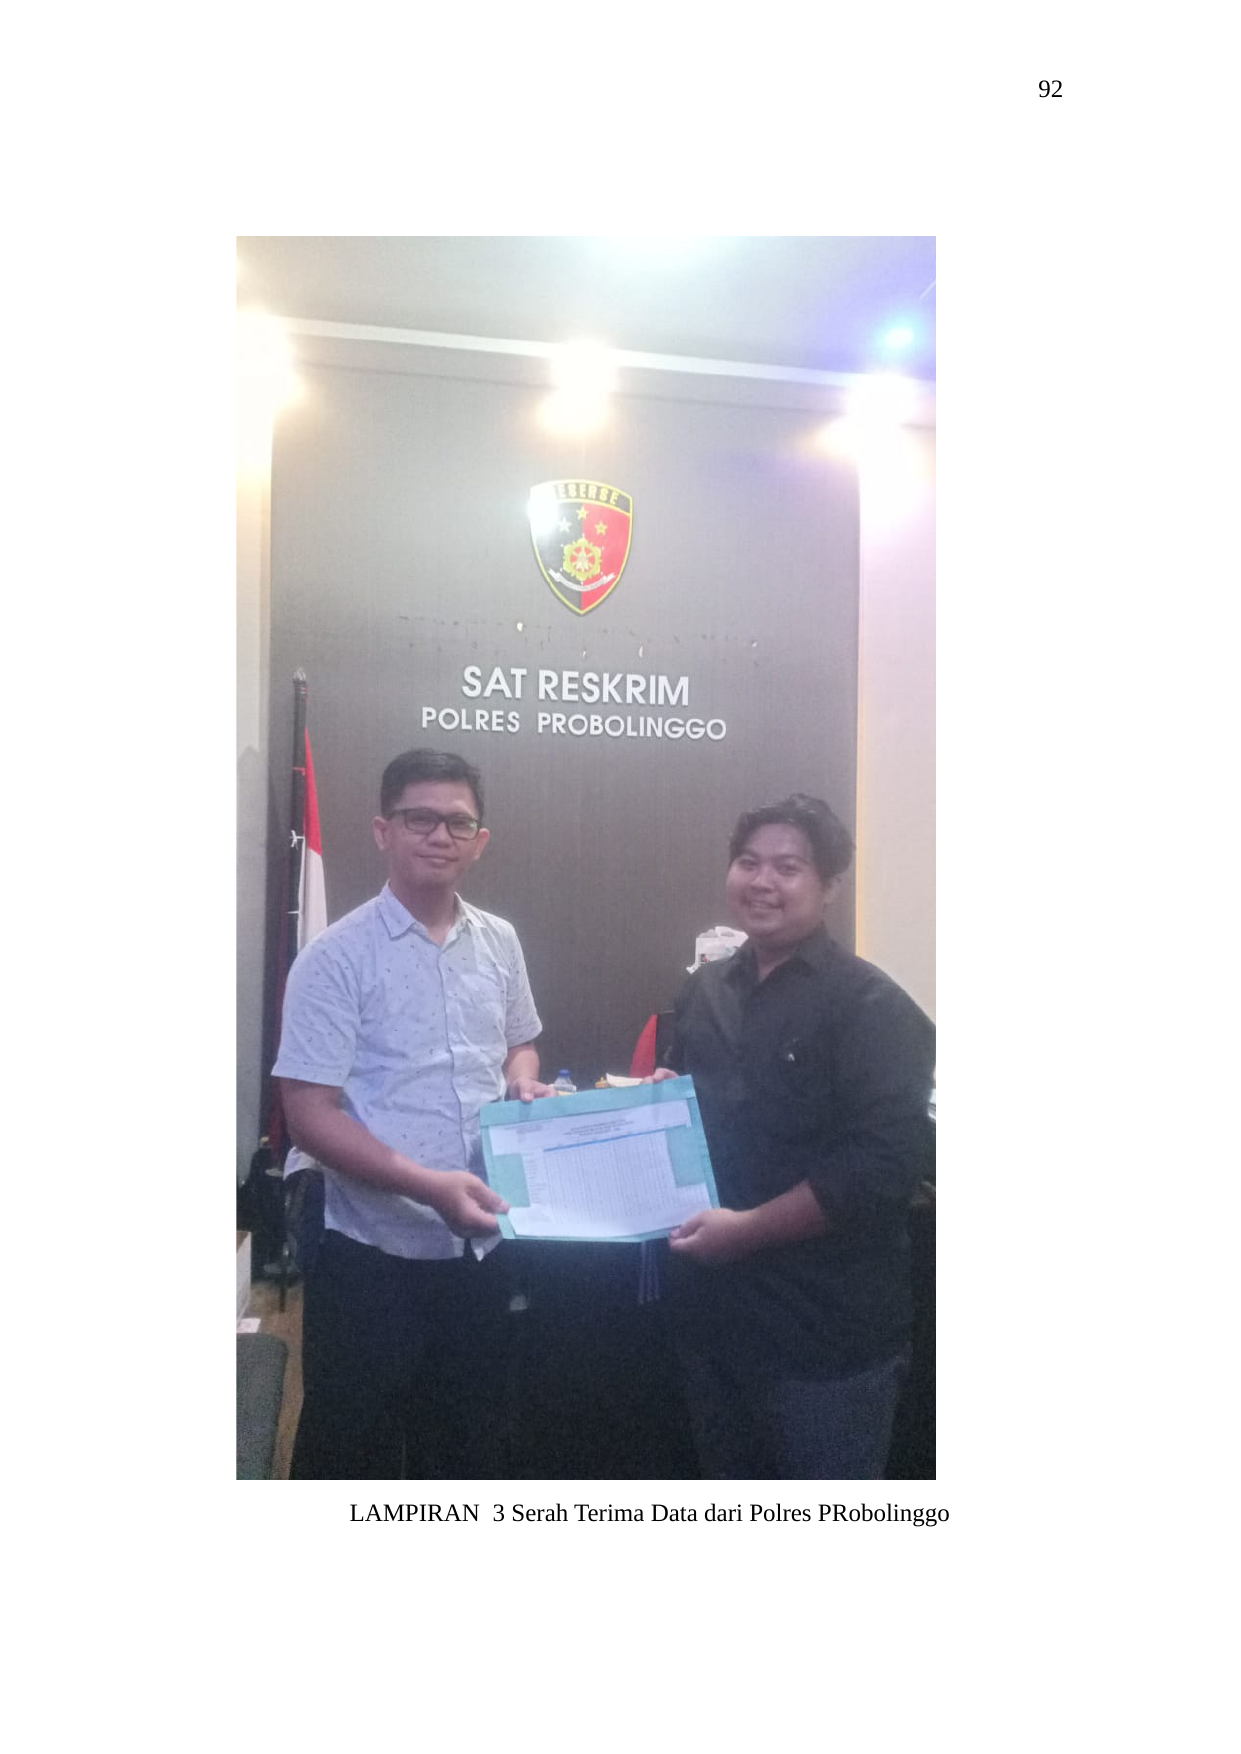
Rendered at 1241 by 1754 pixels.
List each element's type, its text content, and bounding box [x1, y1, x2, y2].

text LAMPIRAN 3 Serah Terima Data dari Polres PRobolinggo [236, 1498, 1063, 1527]
picture [236, 236, 936, 1480]
